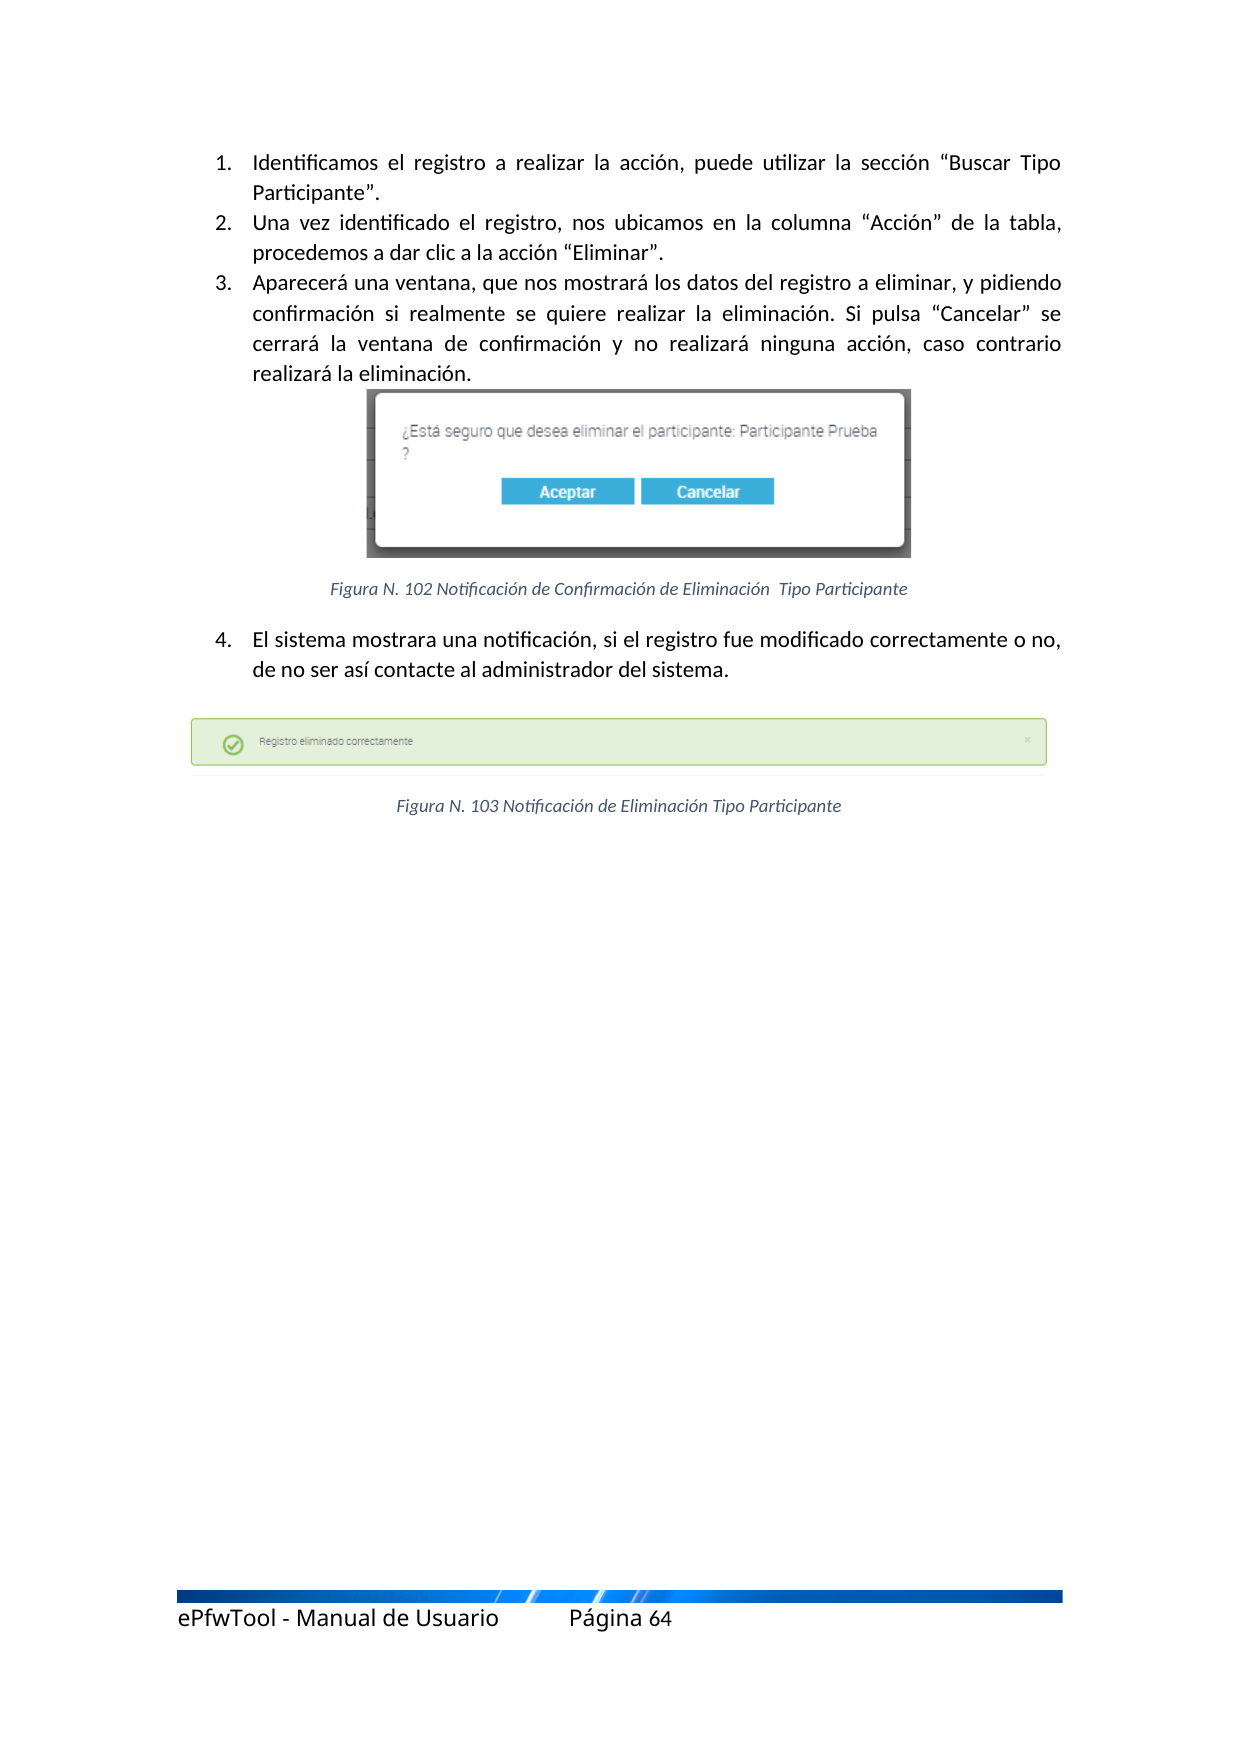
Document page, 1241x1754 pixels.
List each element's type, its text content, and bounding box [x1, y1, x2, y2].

list Aparecerá una ventana, que nos mostrará los datos del registro a eliminar, y pidiendo confirmación si realmente se quiere realizar la eliminación. Si pulsa “Cancelar” se cerrará la ventana de confirmación y no realizará ninguna acción, caso contrario realizará la eliminación. [215, 268, 1063, 387]
picture [177, 1590, 1063, 1603]
picture [186, 710, 1054, 776]
picture [366, 389, 912, 558]
list Identificamos el registro a realizar la acción, puede utilizar la sección “Buscar Tipo Participante”. [215, 148, 1063, 206]
list Una vez identificado el registro, nos ubicamos en la columna “Acción” de la tabla, procedemos a dar clic a la acción “Eliminar”. [215, 208, 1063, 266]
list El sistema mostrara una notificación, si el registro fue modificado correctamente o no, de no ser así contacte al administrador del sistema. [215, 625, 1063, 683]
